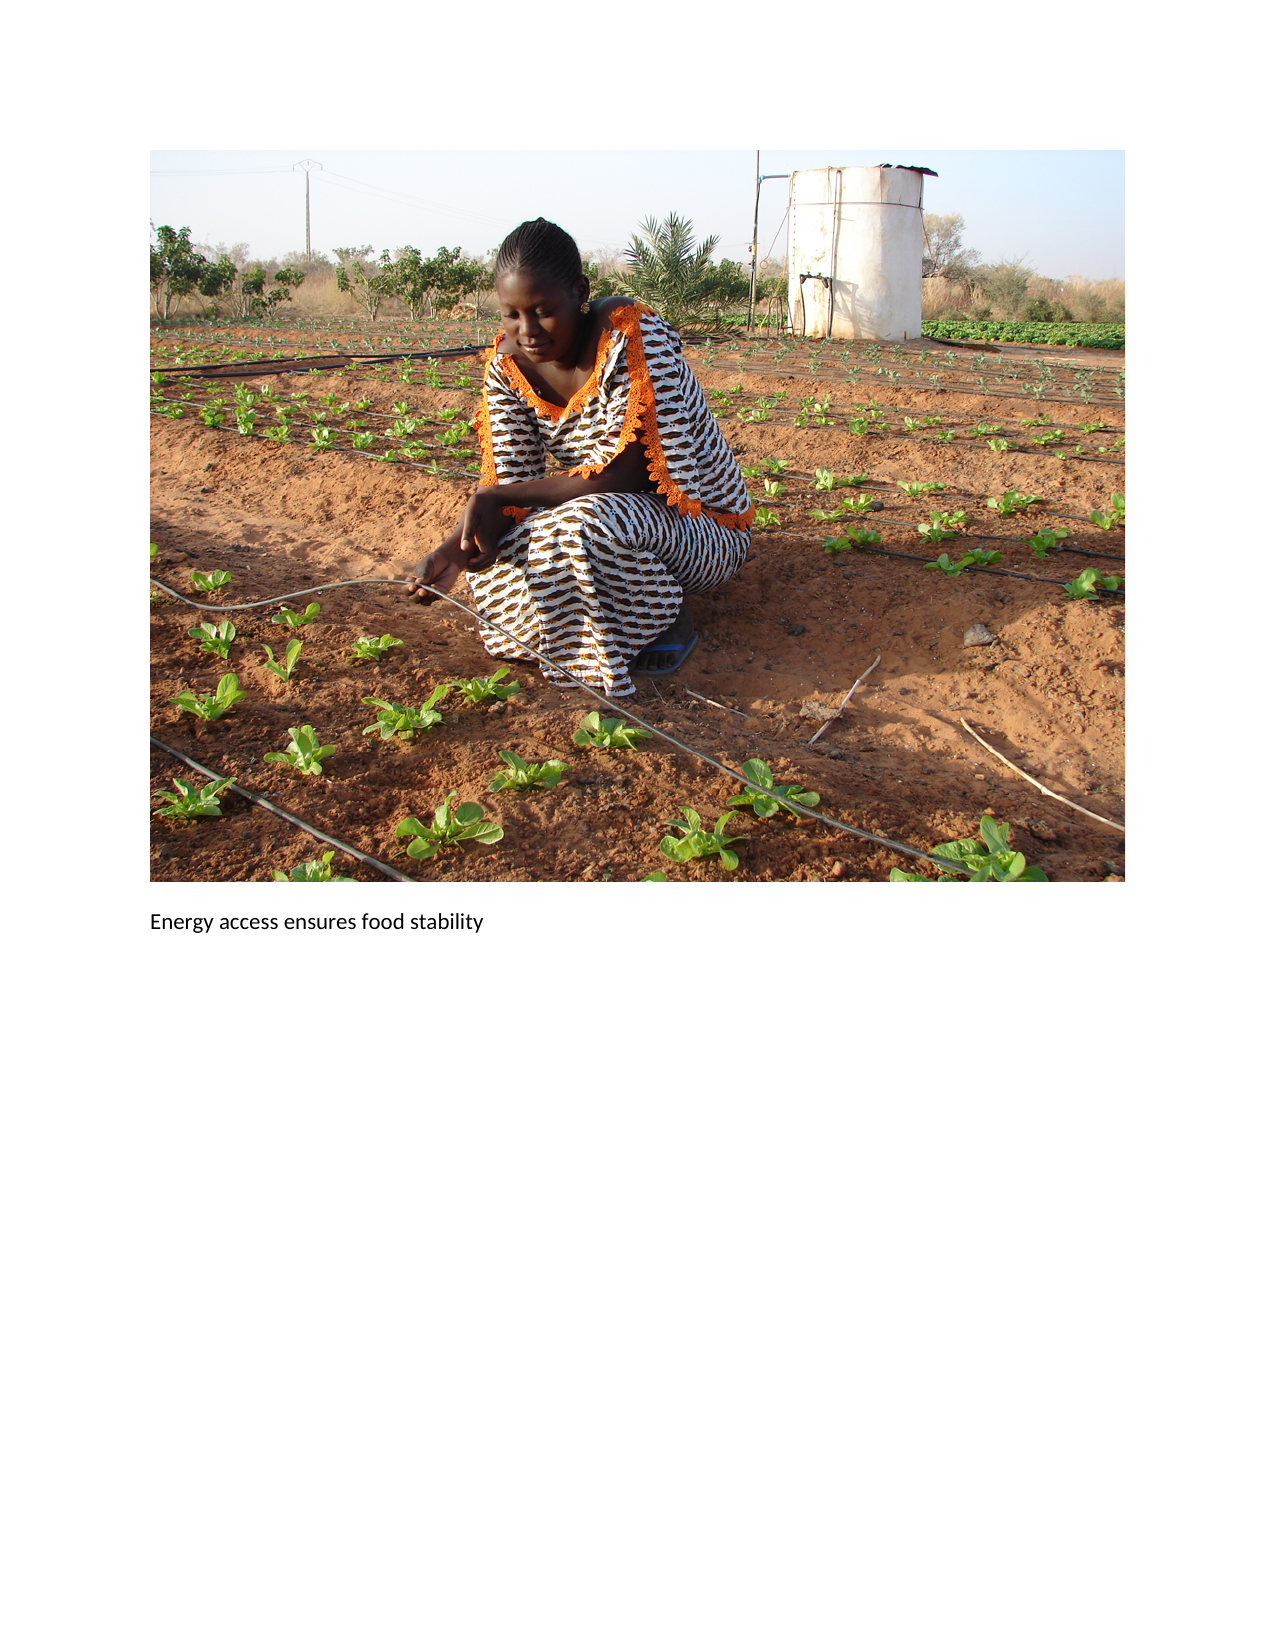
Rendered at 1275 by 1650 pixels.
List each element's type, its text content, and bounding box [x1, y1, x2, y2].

picture [150, 150, 1125, 882]
text Energy access ensures food stability [150, 907, 1125, 935]
